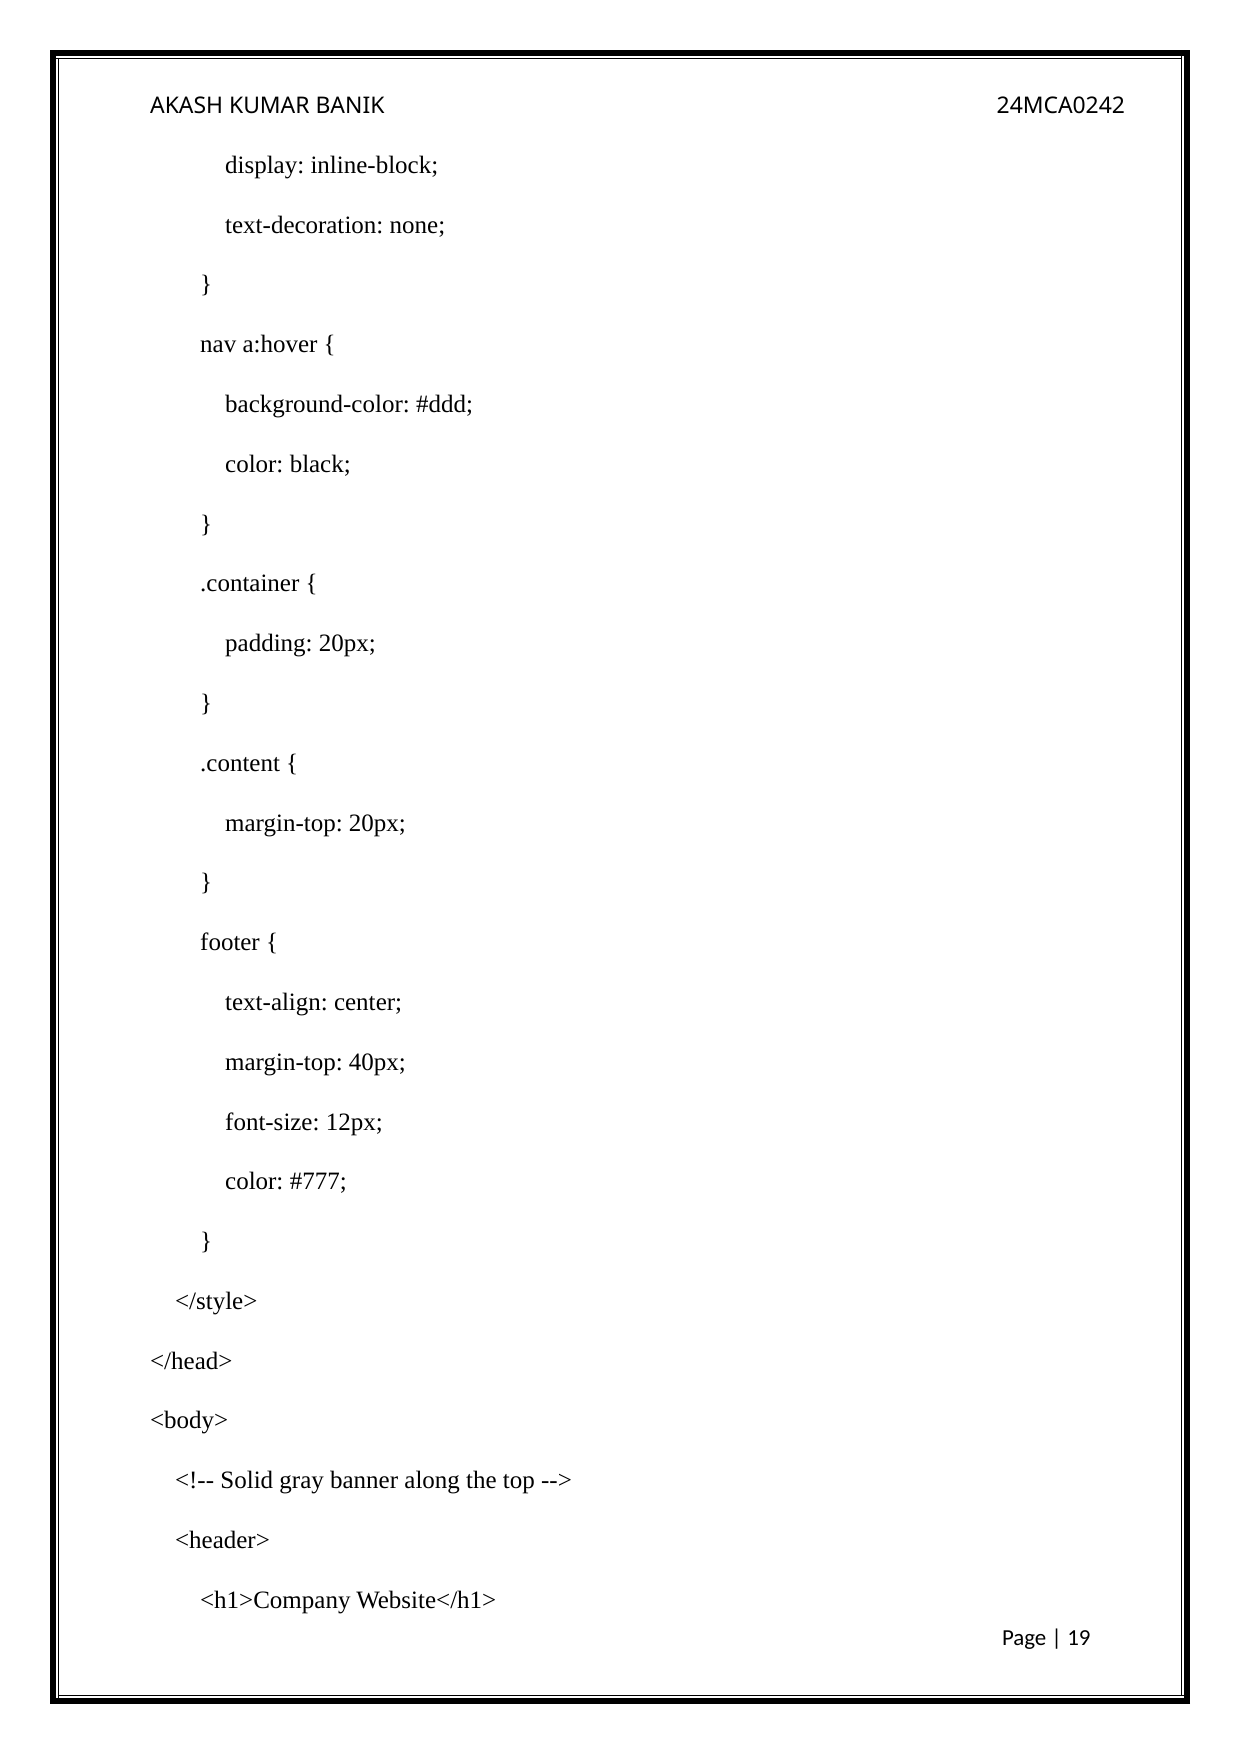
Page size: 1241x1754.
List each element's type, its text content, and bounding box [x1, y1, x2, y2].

text </head> [150, 1346, 1090, 1374]
text padding: 20px; [150, 628, 1090, 657]
text } [150, 509, 1090, 537]
text } [150, 867, 1090, 896]
text margin-top: 20px; [150, 808, 1090, 836]
text <header> [150, 1525, 1090, 1554]
text display: inline-block; [150, 150, 1090, 179]
text <body> [150, 1406, 1090, 1434]
text footer { [150, 927, 1090, 956]
text <!-- Solid gray banner along the top --> [150, 1465, 1090, 1494]
text background-color: #ddd; [150, 389, 1090, 418]
text <h1>Company Website</h1> [150, 1585, 1090, 1614]
text color: black; [150, 449, 1090, 478]
text color: #777; [150, 1166, 1090, 1195]
text } [150, 688, 1090, 717]
text nav a:hover { [150, 329, 1090, 358]
text font-size: 12px; [150, 1107, 1090, 1135]
text } [150, 269, 1090, 298]
text .content { [150, 748, 1090, 777]
text text-align: center; [150, 987, 1090, 1016]
text margin-top: 40px; [150, 1047, 1090, 1076]
text </style> [150, 1286, 1090, 1315]
text } [150, 1226, 1090, 1255]
text .container { [150, 568, 1090, 597]
text text-decoration: none; [150, 210, 1090, 238]
